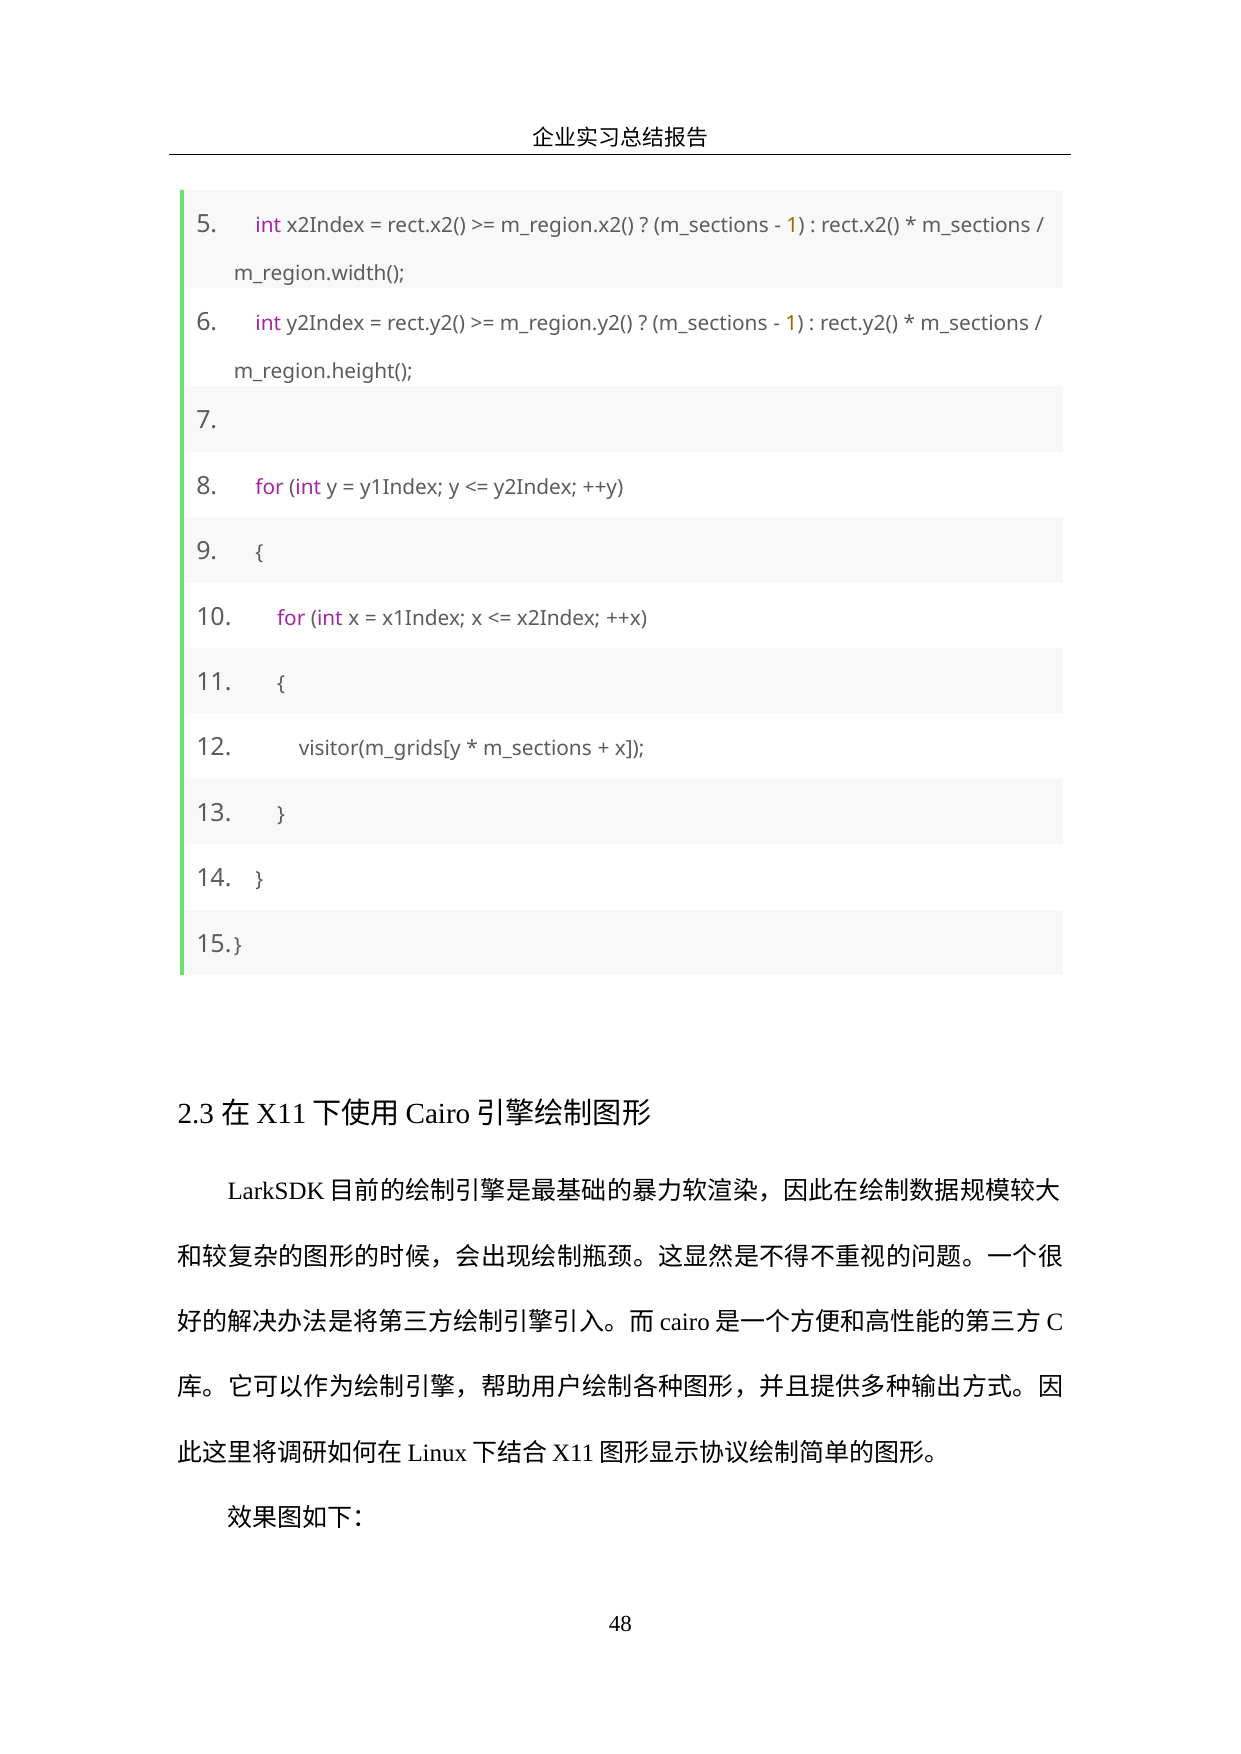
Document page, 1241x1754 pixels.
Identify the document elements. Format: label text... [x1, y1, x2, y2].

list int y2Index = rect.y2() >= m_region.y2() ? (m_sections - 1) : rect.y2() * m_sections / m_region.height(); [184, 288, 1063, 386]
list } [184, 844, 1063, 910]
list { [184, 517, 1063, 583]
list } [184, 779, 1063, 844]
list } [184, 910, 1063, 975]
text LarkSDK目前的绘制引擎是最基础的暴力软渲染，因此在绘制数据规模较大和较复杂的图形的时候，会出现绘制瓶颈。这显然是不得不重视的问题。一个很好的解决办法是将第三方绘制引擎引入。而cairo是一个方便和高性能的第三方C库。它可以作为绘制引擎，帮助用户绘制各种图形，并且提供多种输出方式。因此这里将调研如何在Linux下结合X11图形显示协议绘制简单的图形。 [177, 1156, 1063, 1483]
list for (int y = y1Index; y <= y2Index; ++y) [184, 452, 1063, 517]
subtitle 2.3 在X11下使用Cairo引擎绘制图形 [177, 1078, 1063, 1143]
list { [184, 648, 1063, 713]
list for (int x = x1Index; x <= x2Index; ++x) [184, 583, 1063, 648]
list visitor(m_grids[y * m_sections + x]); [184, 713, 1063, 779]
list int x2Index = rect.x2() >= m_region.x2() ? (m_sections - 1) : rect.x2() * m_sections / m_region.width(); [184, 190, 1063, 288]
text 效果图如下： [177, 1483, 1063, 1548]
